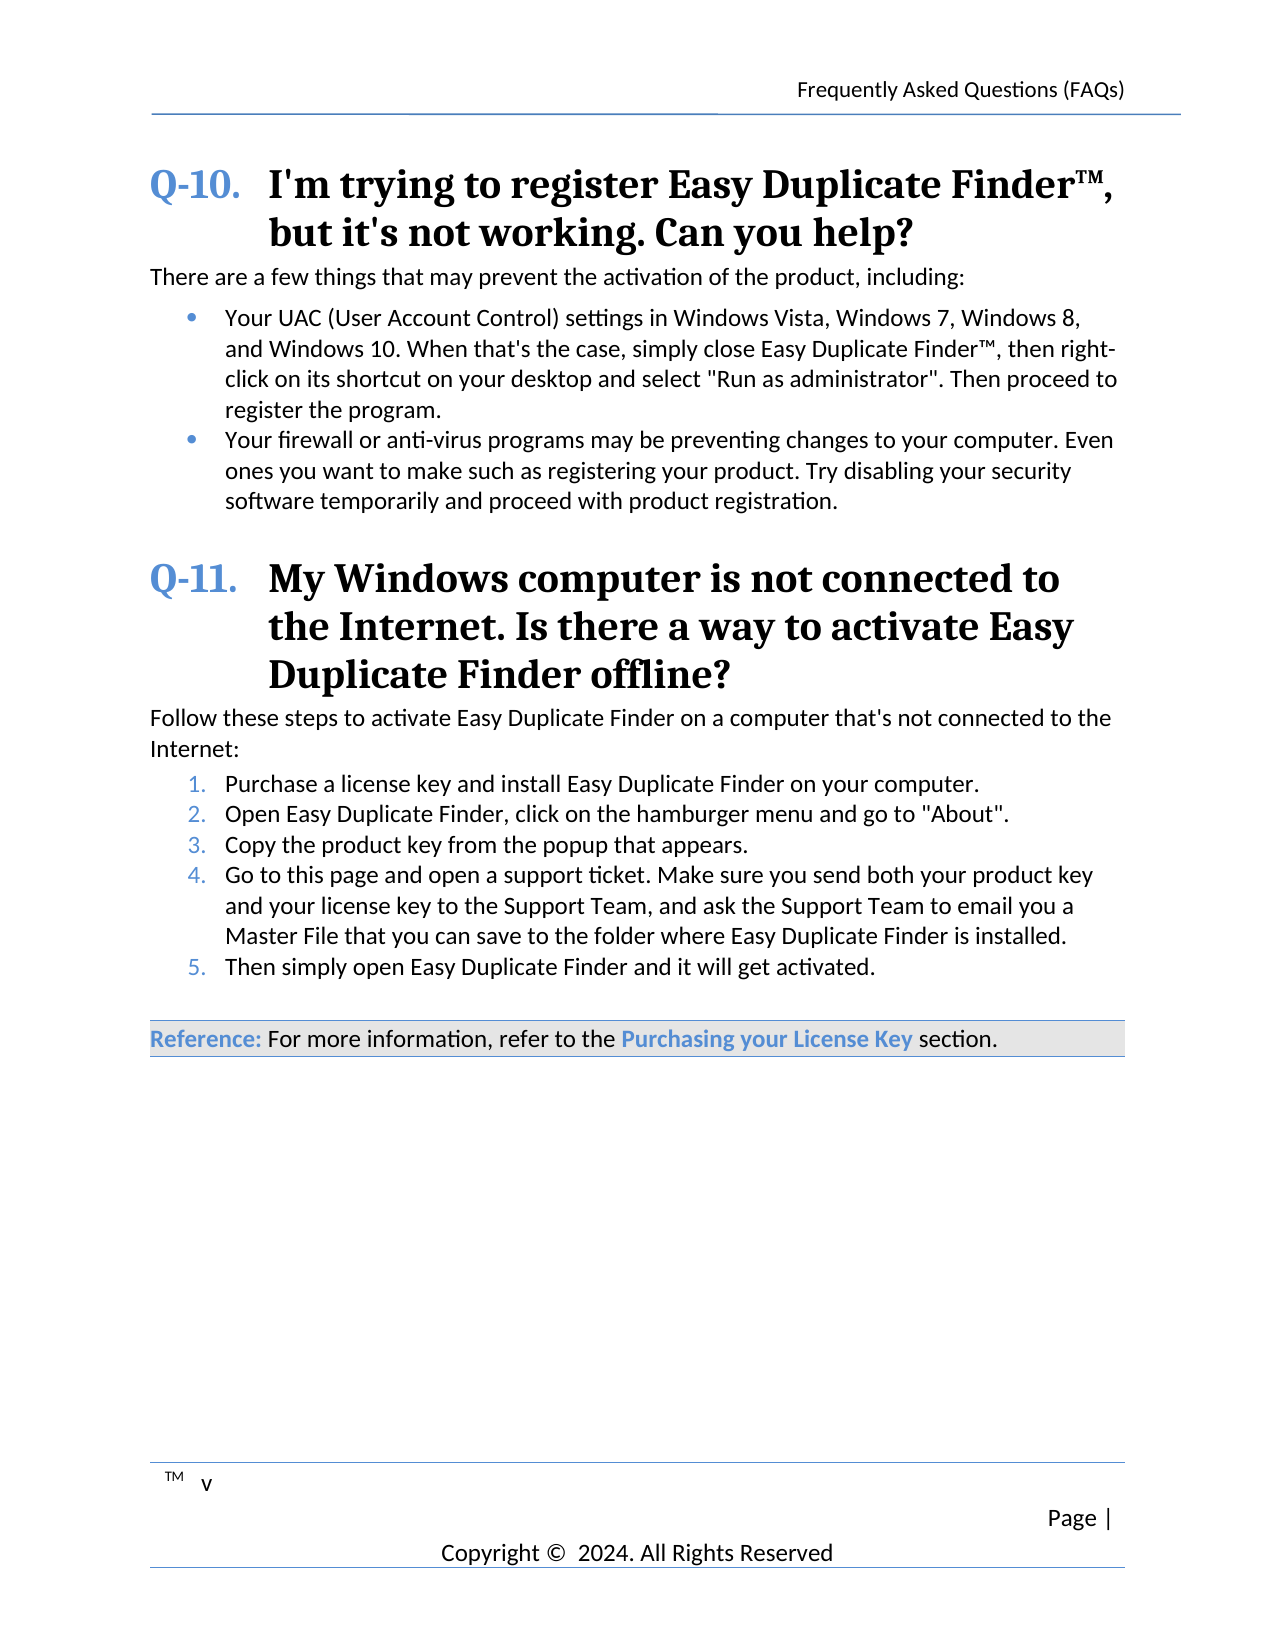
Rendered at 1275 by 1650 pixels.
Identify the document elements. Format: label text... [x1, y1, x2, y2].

list Copy the product key from the popup that appears. [187, 829, 1125, 859]
list Your UAC (User Account Control) settings in Windows Vista, Windows 7, Windows 8, and Windows 10. When that's the case, simply close Easy Duplicate Finder™, then right-click on its shortcut on your desktop and select "Run as administrator". Then proceed to register the program. [187, 302, 1125, 424]
text Follow these steps to activate Easy Duplicate Finder on a computer that's not connected to the Internet: [150, 703, 1125, 764]
text My Windows computer is not connected to the Internet. Is there a way to activate Easy Duplicate Finder offline? [150, 555, 1125, 698]
text I'm trying to register Easy Duplicate Finder™, but it's not working. Can you help? [150, 161, 1125, 257]
text Reference: For more information, refer to the Purchasing your License Key section. [150, 1021, 1125, 1056]
list Purchase a license key and install Easy Duplicate Finder on your computer. [187, 768, 1125, 798]
list Then simply open Easy Duplicate Finder and it will get activated. [187, 951, 1125, 981]
list Go to this page and open a support ticket. Make sure you send both your product key and your license key to the Support Team, and ask the Support Team to email you a Master File that you can save to the folder where Easy Duplicate Finder is installed. [187, 859, 1125, 951]
list Your firewall or anti-virus programs may be preventing changes to your computer. Even ones you want to make such as registering your product. Try disabling your security software temporarily and proceed with product registration. [187, 424, 1125, 516]
text There are a few things that may prevent the activation of the product, including: [150, 261, 1125, 291]
list Open Easy Duplicate Finder, click on the hamburger menu and go to "About". [187, 798, 1125, 829]
